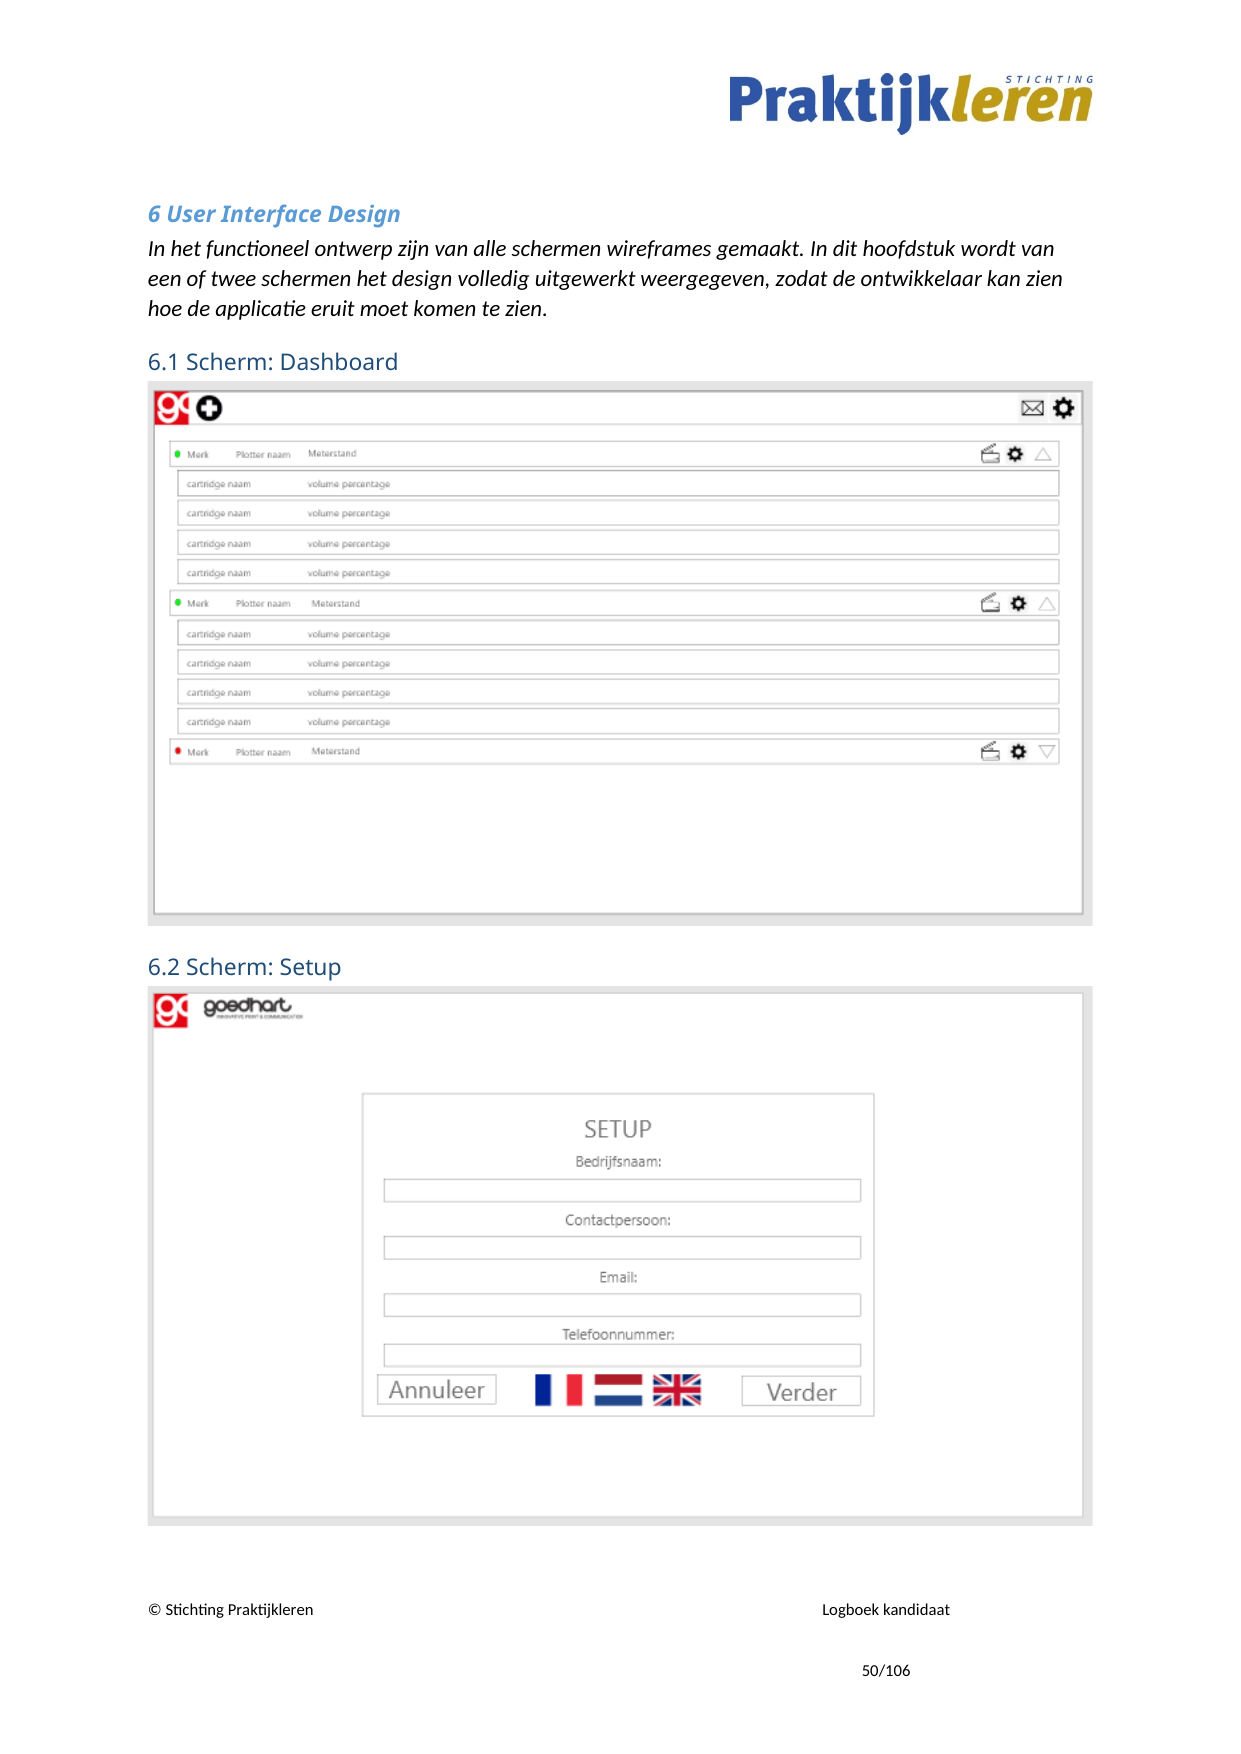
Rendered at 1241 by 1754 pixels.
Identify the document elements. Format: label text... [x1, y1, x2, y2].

picture [730, 73, 1093, 135]
subtitle 6 User Interface Design [148, 198, 1093, 229]
subtitle 6.2 Scherm: Setup [148, 951, 1093, 982]
text In het functioneel ontwerp zijn van alle schermen wireframes gemaakt. In dit hoofdstuk wordt van een of twee schermen het design volledig uitgewerkt weergegeven, zodat de ontwikkelaar kan zien hoe de applicatie eruit moet komen te zien. [148, 234, 1093, 322]
picture [147, 986, 1093, 1526]
subtitle 6.1 Scherm: Dashboard [148, 345, 1093, 377]
picture [147, 381, 1093, 926]
